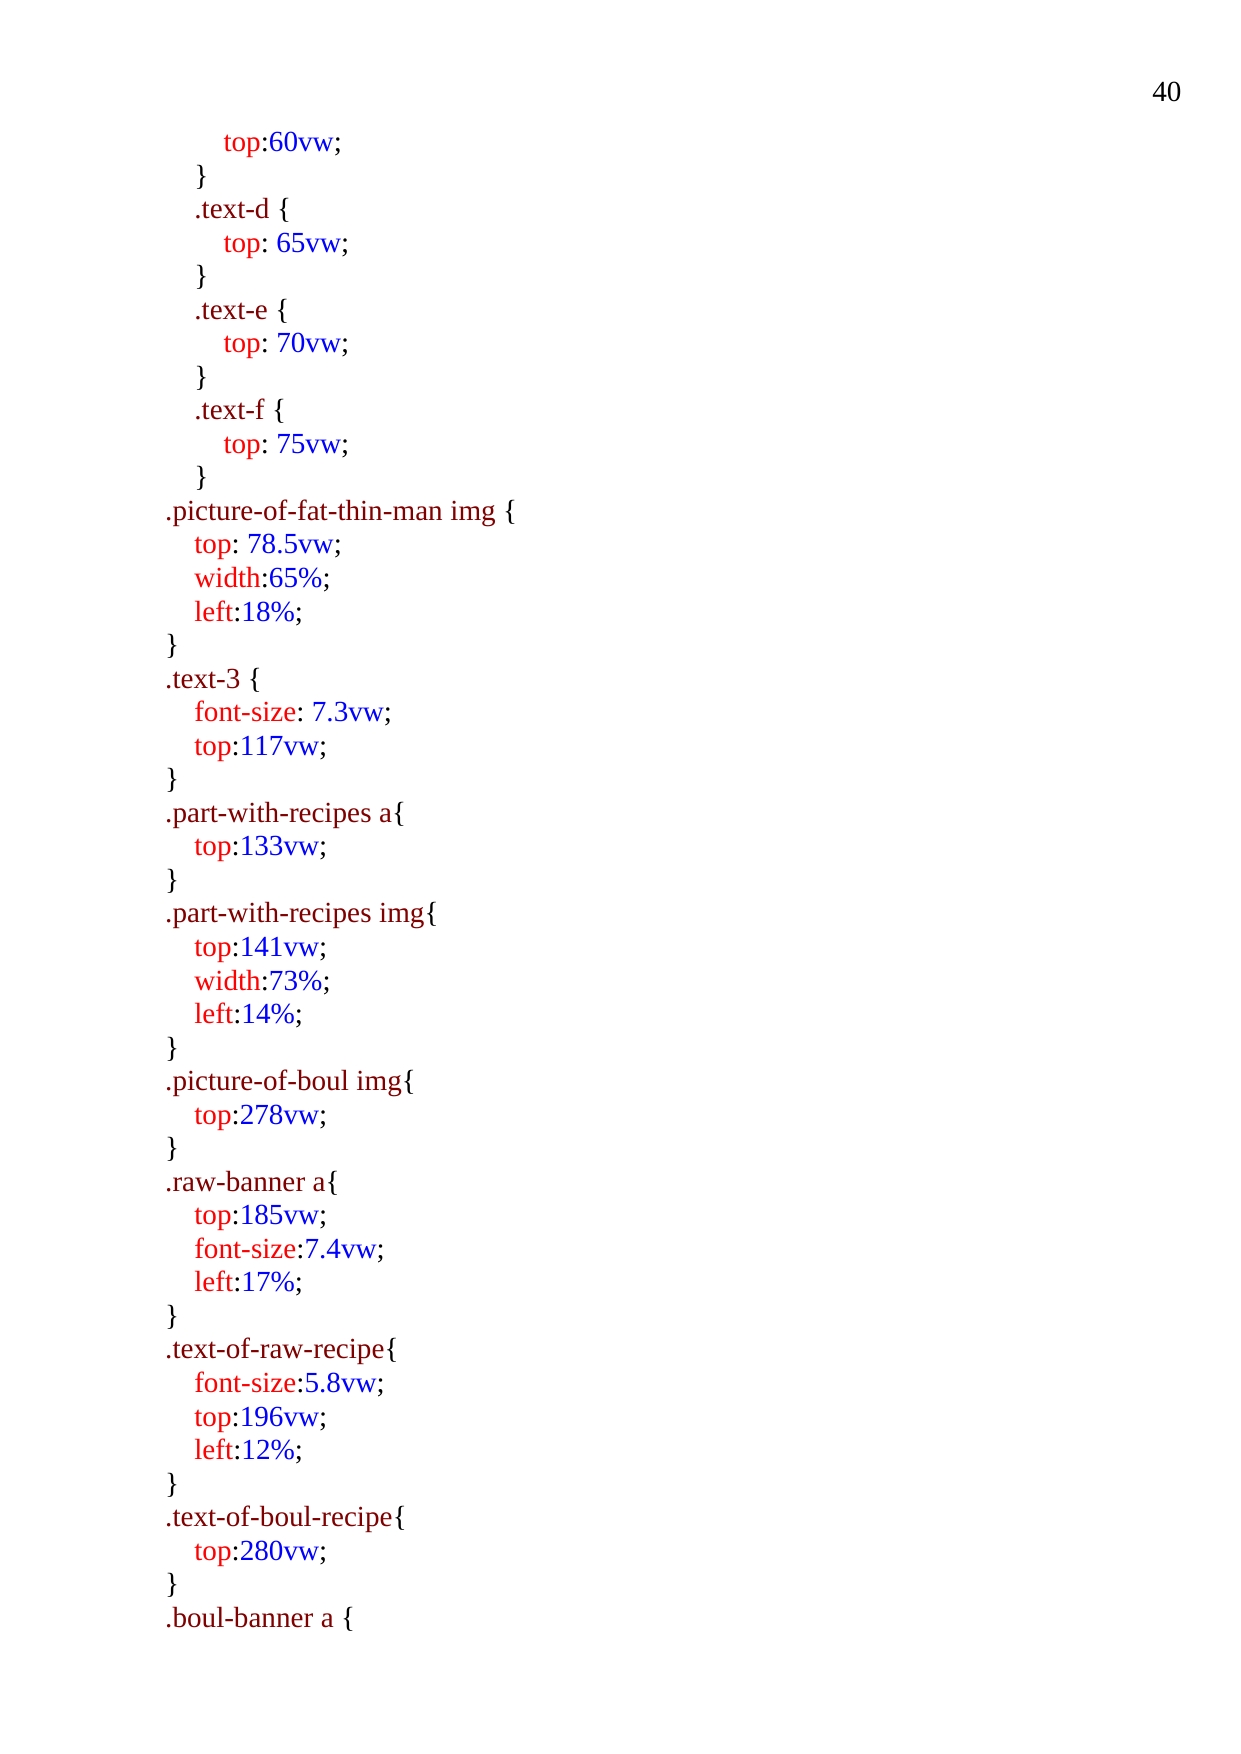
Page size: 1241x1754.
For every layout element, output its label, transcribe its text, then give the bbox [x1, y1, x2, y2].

text } [136, 1130, 1181, 1164]
text } [136, 158, 1181, 191]
text } [136, 1566, 1181, 1600]
text top:185vw; [136, 1197, 1181, 1231]
text .text-of-raw-recipe{ [136, 1332, 1181, 1365]
text width:73%; [136, 963, 1181, 996]
text } [136, 359, 1181, 392]
text top: 78.5vw; [136, 527, 1181, 560]
text top: 65vw; [136, 225, 1181, 258]
text } [136, 1466, 1181, 1499]
text left:12%; [136, 1432, 1181, 1466]
text } [136, 862, 1181, 896]
text top:133vw; [136, 828, 1181, 862]
text top:278vw; [136, 1097, 1181, 1130]
text } [136, 459, 1181, 493]
text .boul-banner a { [136, 1600, 1181, 1633]
text top:60vw; [136, 124, 1181, 158]
text top:196vw; [136, 1399, 1181, 1432]
text left:17%; [136, 1264, 1181, 1298]
text .picture-of-boul img{ [136, 1063, 1181, 1097]
text left:14%; [136, 996, 1181, 1030]
text .raw-banner a{ [136, 1164, 1181, 1197]
text .text-e { [136, 292, 1181, 325]
text .text-f { [136, 392, 1181, 426]
text top: 70vw; [136, 325, 1181, 359]
text .part-with-recipes img{ [136, 896, 1181, 929]
text font-size:5.8vw; [136, 1365, 1181, 1399]
text left:18%; [136, 594, 1181, 627]
text top: 75vw; [136, 426, 1181, 459]
text .text-d { [136, 191, 1181, 225]
text .text-3 { [136, 661, 1181, 694]
text } [136, 627, 1181, 661]
text font-size: 7.3vw; [136, 694, 1181, 728]
text top:280vw; [136, 1533, 1181, 1566]
text .picture-of-fat-thin-man img { [136, 493, 1181, 527]
text font-size:7.4vw; [136, 1231, 1181, 1264]
text } [136, 761, 1181, 795]
text top:141vw; [136, 929, 1181, 963]
text width:65%; [136, 560, 1181, 594]
text } [136, 1298, 1181, 1332]
text } [136, 1030, 1181, 1063]
text .text-of-boul-recipe{ [136, 1499, 1181, 1533]
text .part-with-recipes a{ [136, 795, 1181, 828]
text top:117vw; [136, 728, 1181, 761]
text } [136, 258, 1181, 292]
